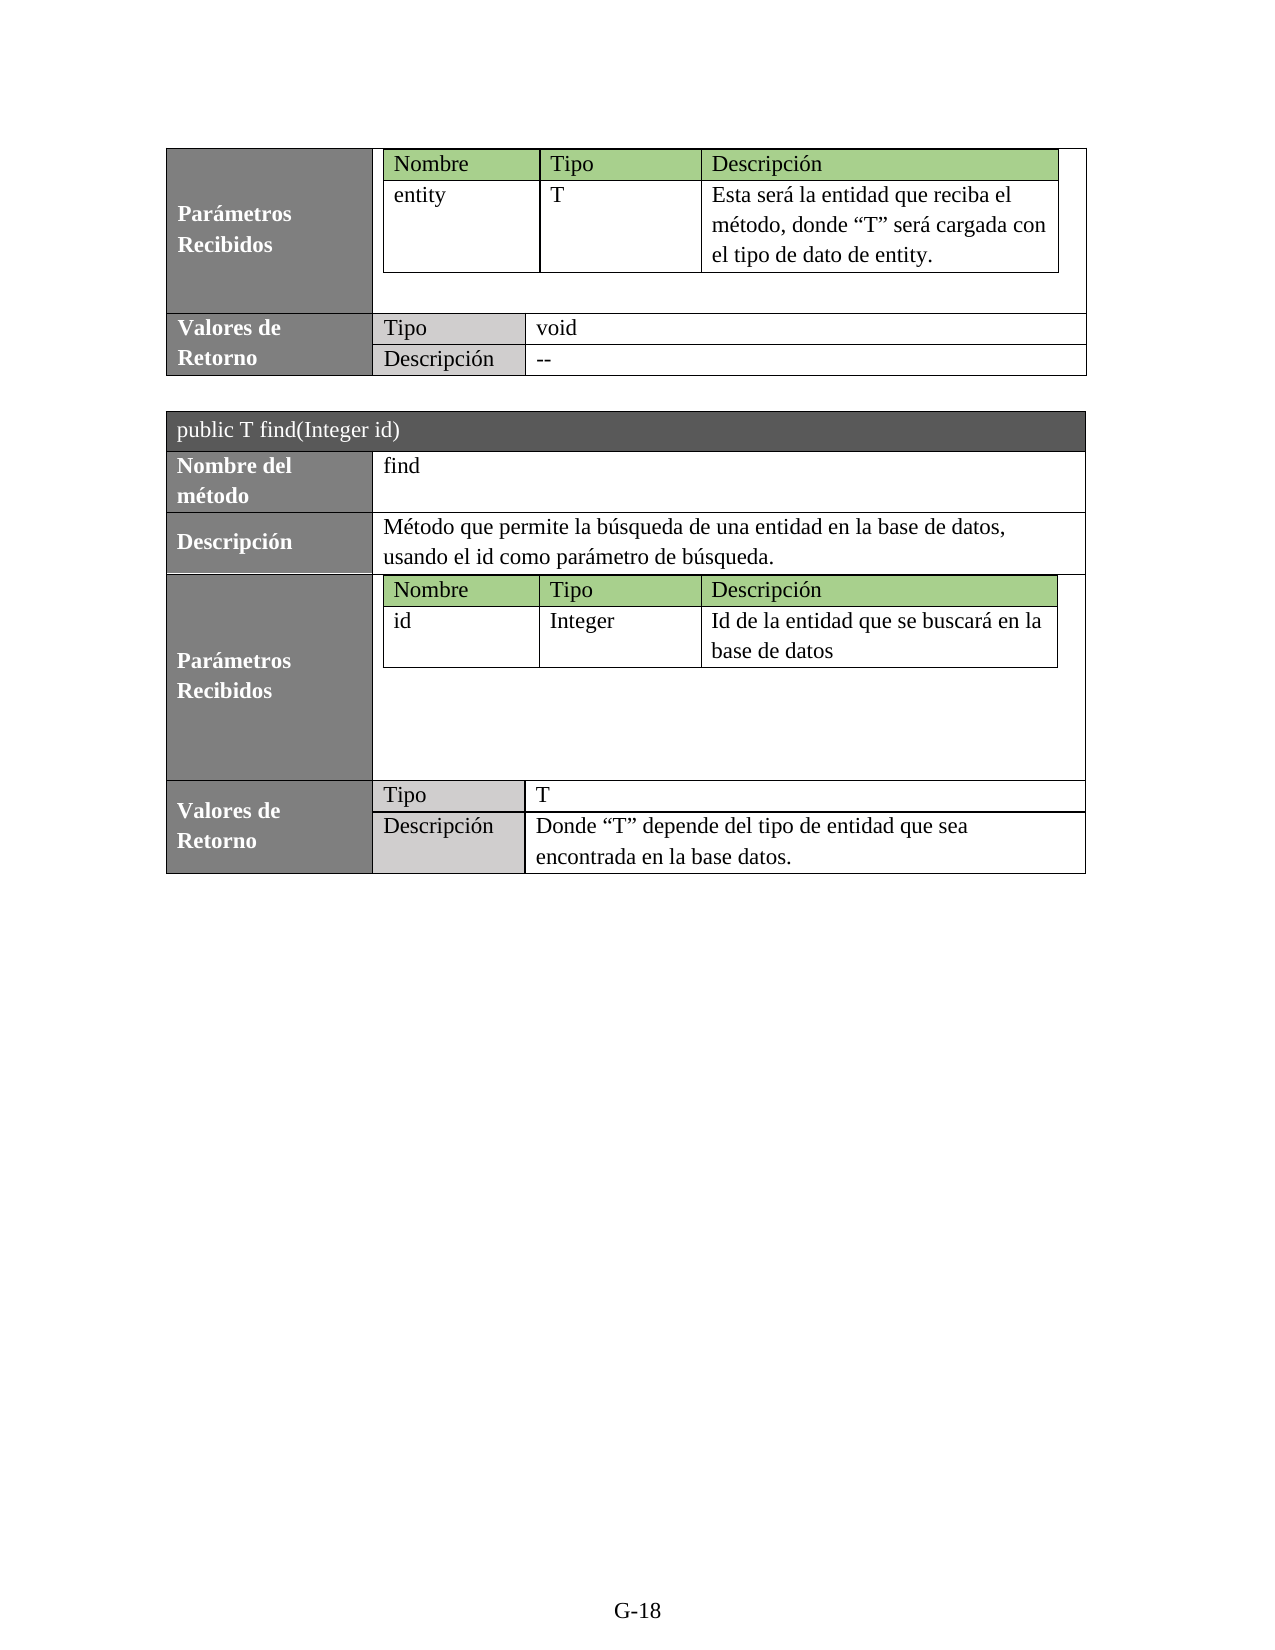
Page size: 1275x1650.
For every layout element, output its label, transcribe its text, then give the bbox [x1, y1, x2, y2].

table_cell Parámetros Recibidos [167, 575, 372, 780]
table_cell [373, 149, 1086, 313]
table_header public T find(Integer id) [167, 412, 1085, 451]
table_cell Valores de Retorno [167, 314, 372, 375]
table_cell [373, 575, 1085, 780]
table_cell Nombre del método [167, 452, 372, 512]
table_cell Descripción [373, 345, 525, 375]
table_cell Tipo [373, 314, 525, 344]
table_cell T [526, 781, 1085, 811]
table_cell Valores de Retorno [167, 781, 372, 873]
table_cell void [526, 314, 1086, 344]
table_cell Descripción [167, 513, 372, 573]
table_cell Tipo [373, 781, 524, 811]
table_cell Método que permite la búsqueda de una entidad en la base de datos, usando el id como parámetro de búsqueda. [373, 513, 1085, 573]
table_cell Parámetros Recibidos [167, 149, 372, 313]
table_cell Descripción [373, 813, 524, 873]
table_cell find [373, 452, 1085, 512]
table_cell -- [526, 345, 1086, 375]
table_cell Donde “T” depende del tipo de entidad que sea encontrada en la base datos. [526, 813, 1085, 873]
